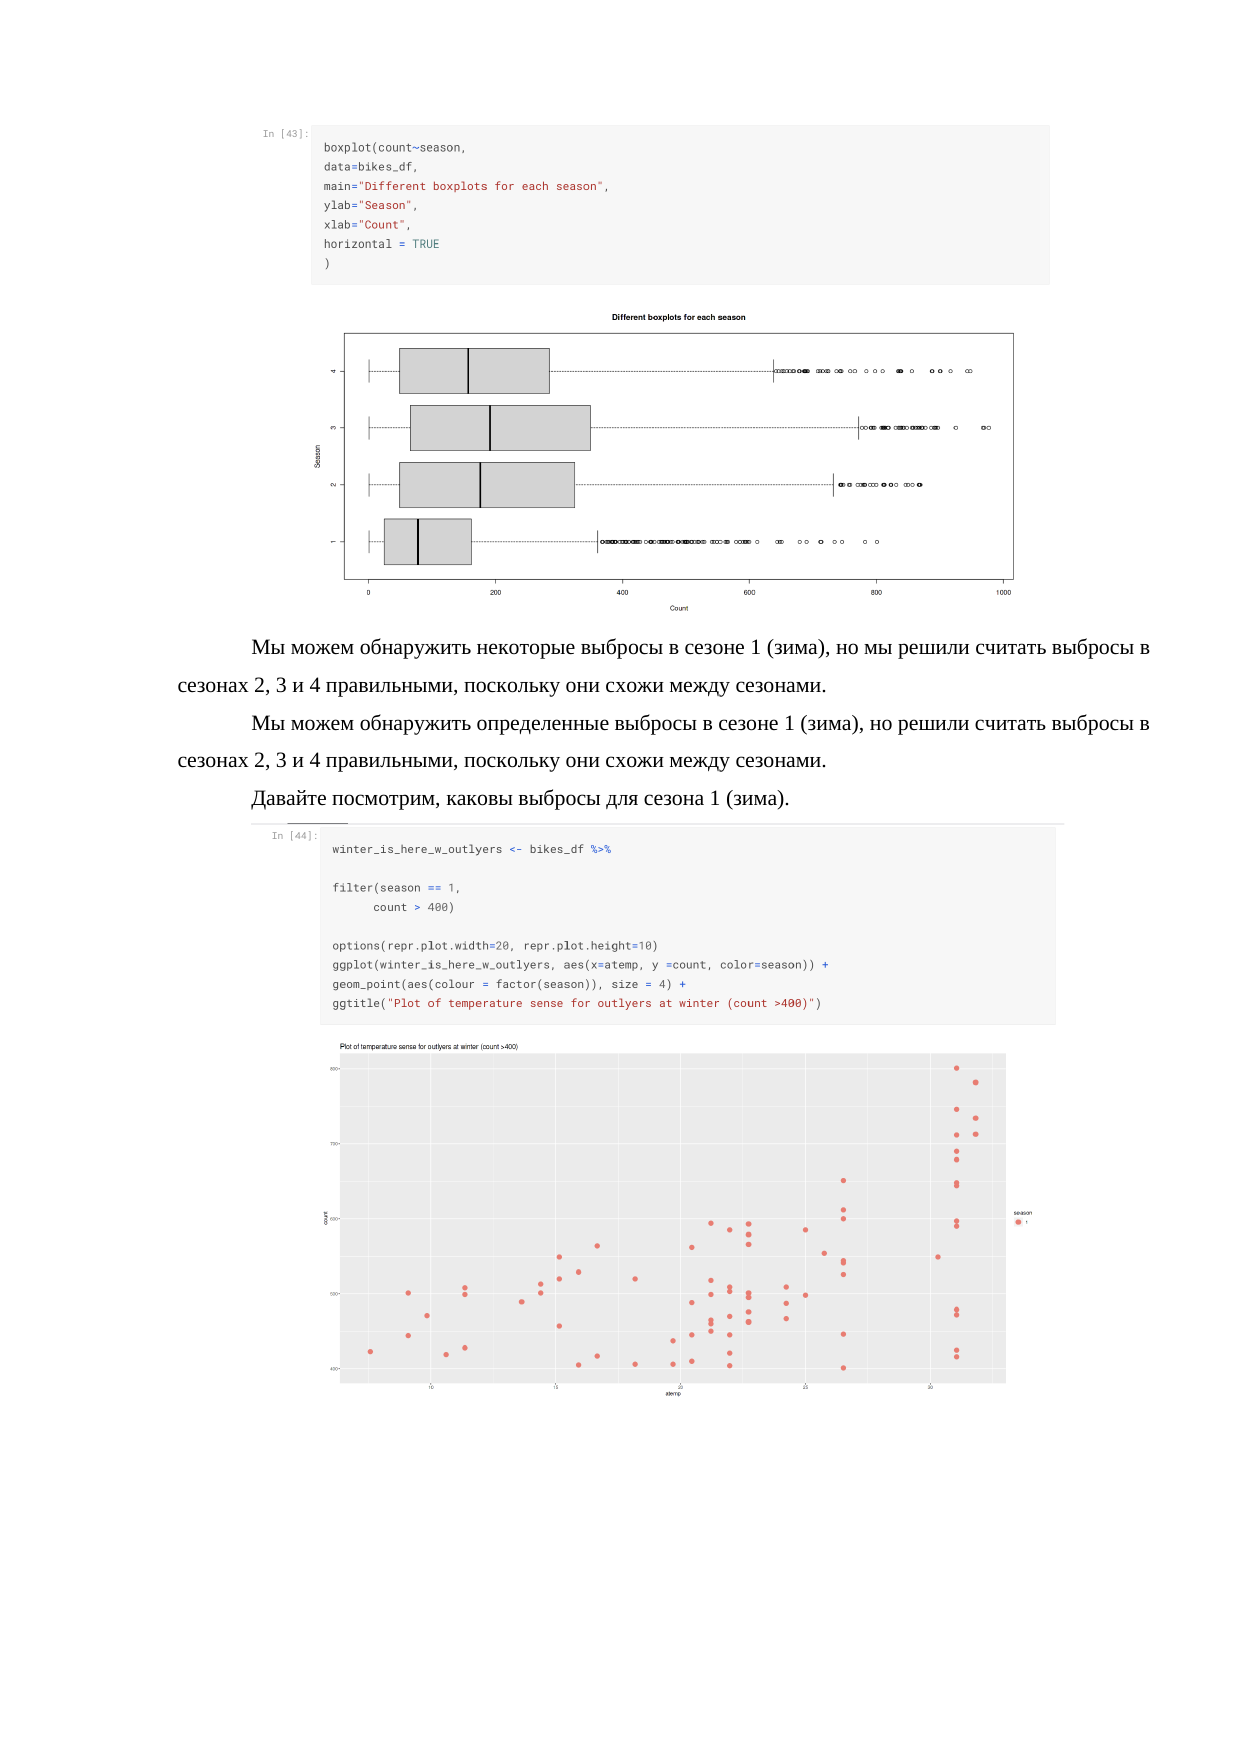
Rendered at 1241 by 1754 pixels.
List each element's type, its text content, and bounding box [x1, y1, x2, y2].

picture [251, 823, 1065, 1420]
text Мы можем обнаружить определенные выбросы в сезоне 1 (зима), но решили считать выбросы в сезонах 2, 3 и 4 правильными, поскольку они схожи между сезонами. [177, 709, 1152, 773]
picture [251, 118, 1055, 618]
text Мы можем обнаружить некоторые выбросы в сезоне 1 (зима), но мы решили считать выбросы в сезонах 2, 3 и 4 правильными, поскольку они схожи между сезонами. [177, 634, 1152, 697]
text Давайте посмотрим, каковы выбросы для сезона 1 (зима). [177, 785, 1152, 810]
